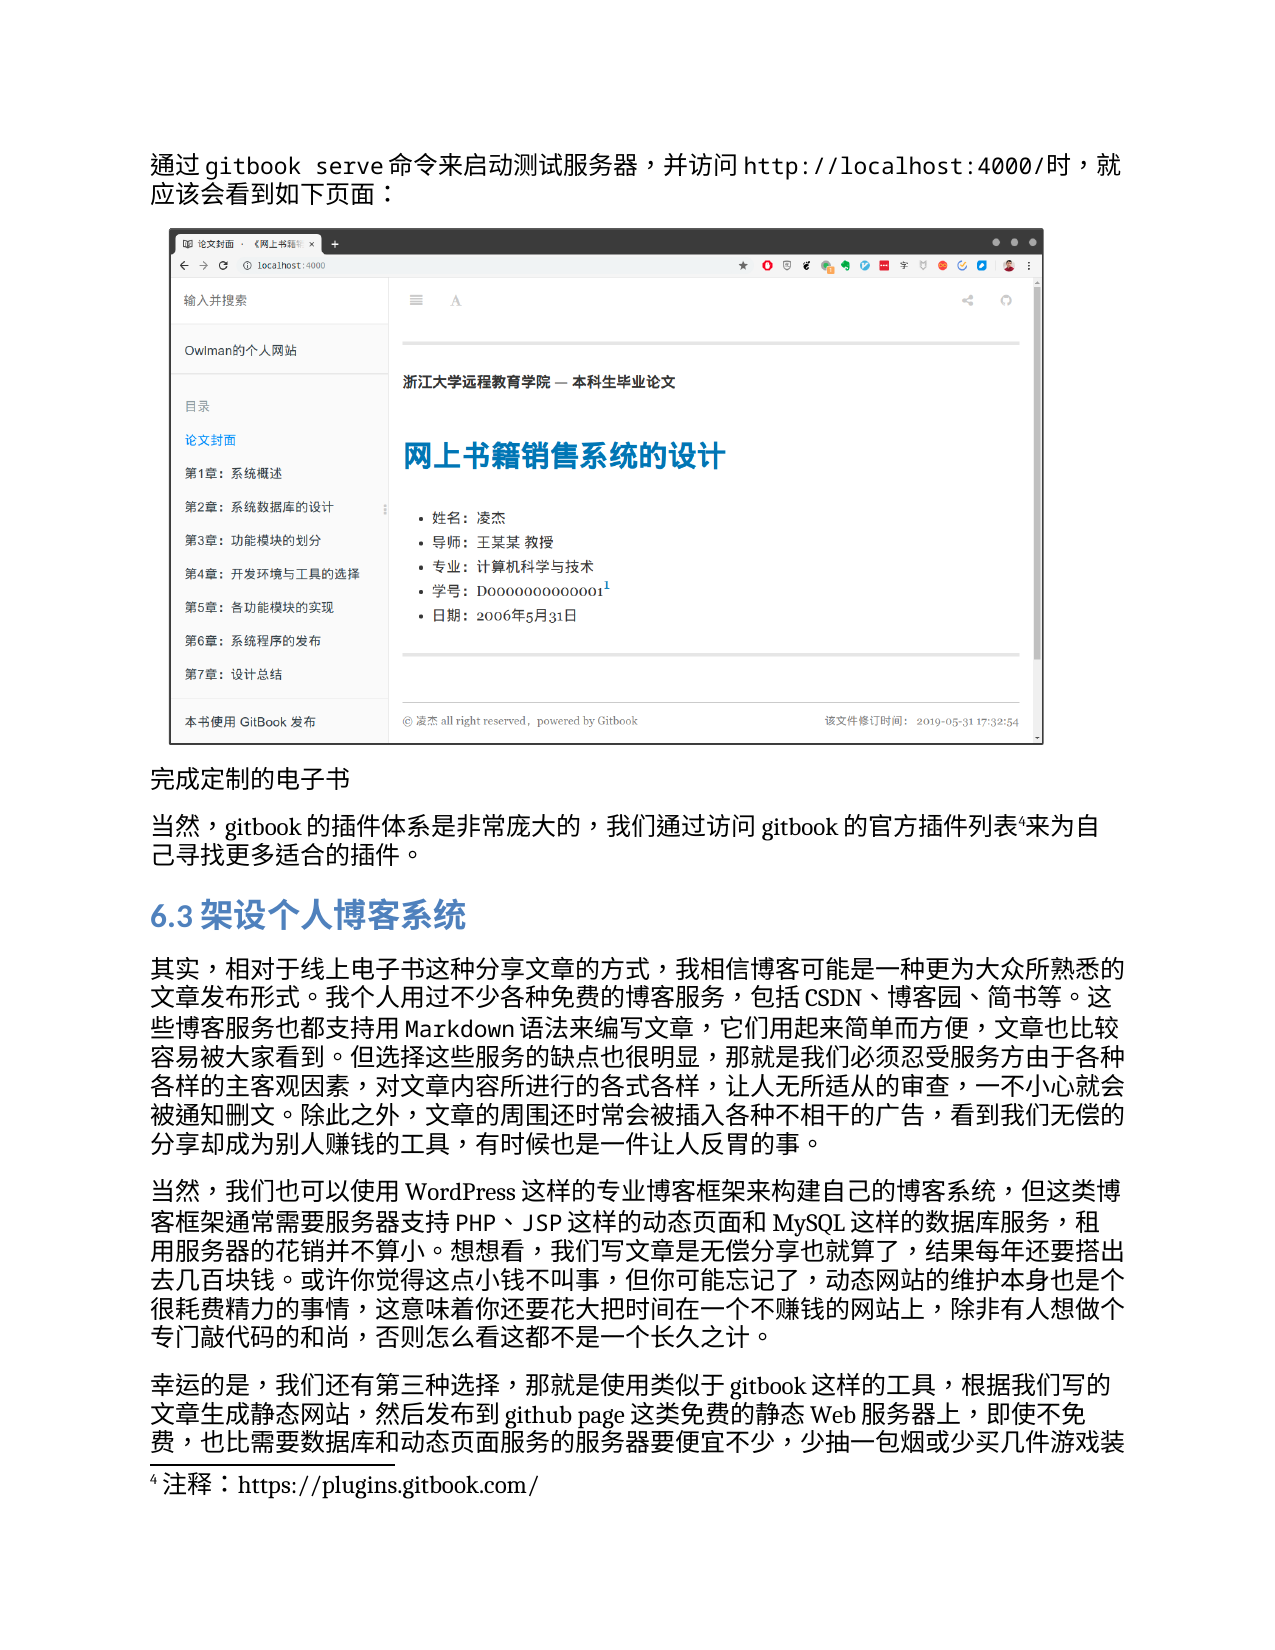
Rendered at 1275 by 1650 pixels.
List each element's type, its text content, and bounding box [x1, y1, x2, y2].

subtitle 6.3 架设个人博客系统 [150, 891, 1125, 937]
text 完成定制的电子书 [150, 766, 1125, 794]
text 当然，我们也可以使用WordPress这样的专业博客框架来构建自己的博客系统，但这类博客框架通常需要服务器支持PHP、JSP这样的动态页面和MySQL这样的数据库服务，租用服务器的花销并不算小。想想看，我们写文章是无偿分享也就算了，结果每年还要搭出去几百块钱。或许你觉得这点小钱不叫事，但你可能忘记了，动态网站的维护本身也是个很耗费精力的事情，这意味着你还要花大把时间在一个不赚钱的网站上，除非有人想做个专门敲代码的和尚，否则怎么看这都不是一个长久之计。 [150, 1178, 1125, 1353]
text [150, 150, 1125, 210]
text 当然，gitbook的插件体系是非常庞大的，我们通过访问gitbook的官方插件列表来为自己寻找更多适合的插件。 [150, 813, 1125, 871]
picture [168, 228, 1044, 745]
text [150, 1372, 1125, 1458]
text 其实，相对于线上电子书这种分享文章的方式，我相信博客可能是一种更为大众所熟悉的文章发布形式。我个人用过不少各种免费的博客服务，包括CSDN、博客园、简书等。这些博客服务也都支持用Markdown语法来编写文章，它们用起来简单而方便，文章也比较容易被大家看到。但选择这些服务的缺点也很明显，那就是我们必须忍受服务方由于各种各样的主客观因素，对文章内容所进行的各式各样，让人无所适从的审查，一不小心就会被通知删文。除此之外，文章的周围还时常会被插入各种不相干的广告，看到我们无偿的分享却成为别人赚钱的工具，有时候也是一件让人反胃的事。 [150, 956, 1125, 1159]
